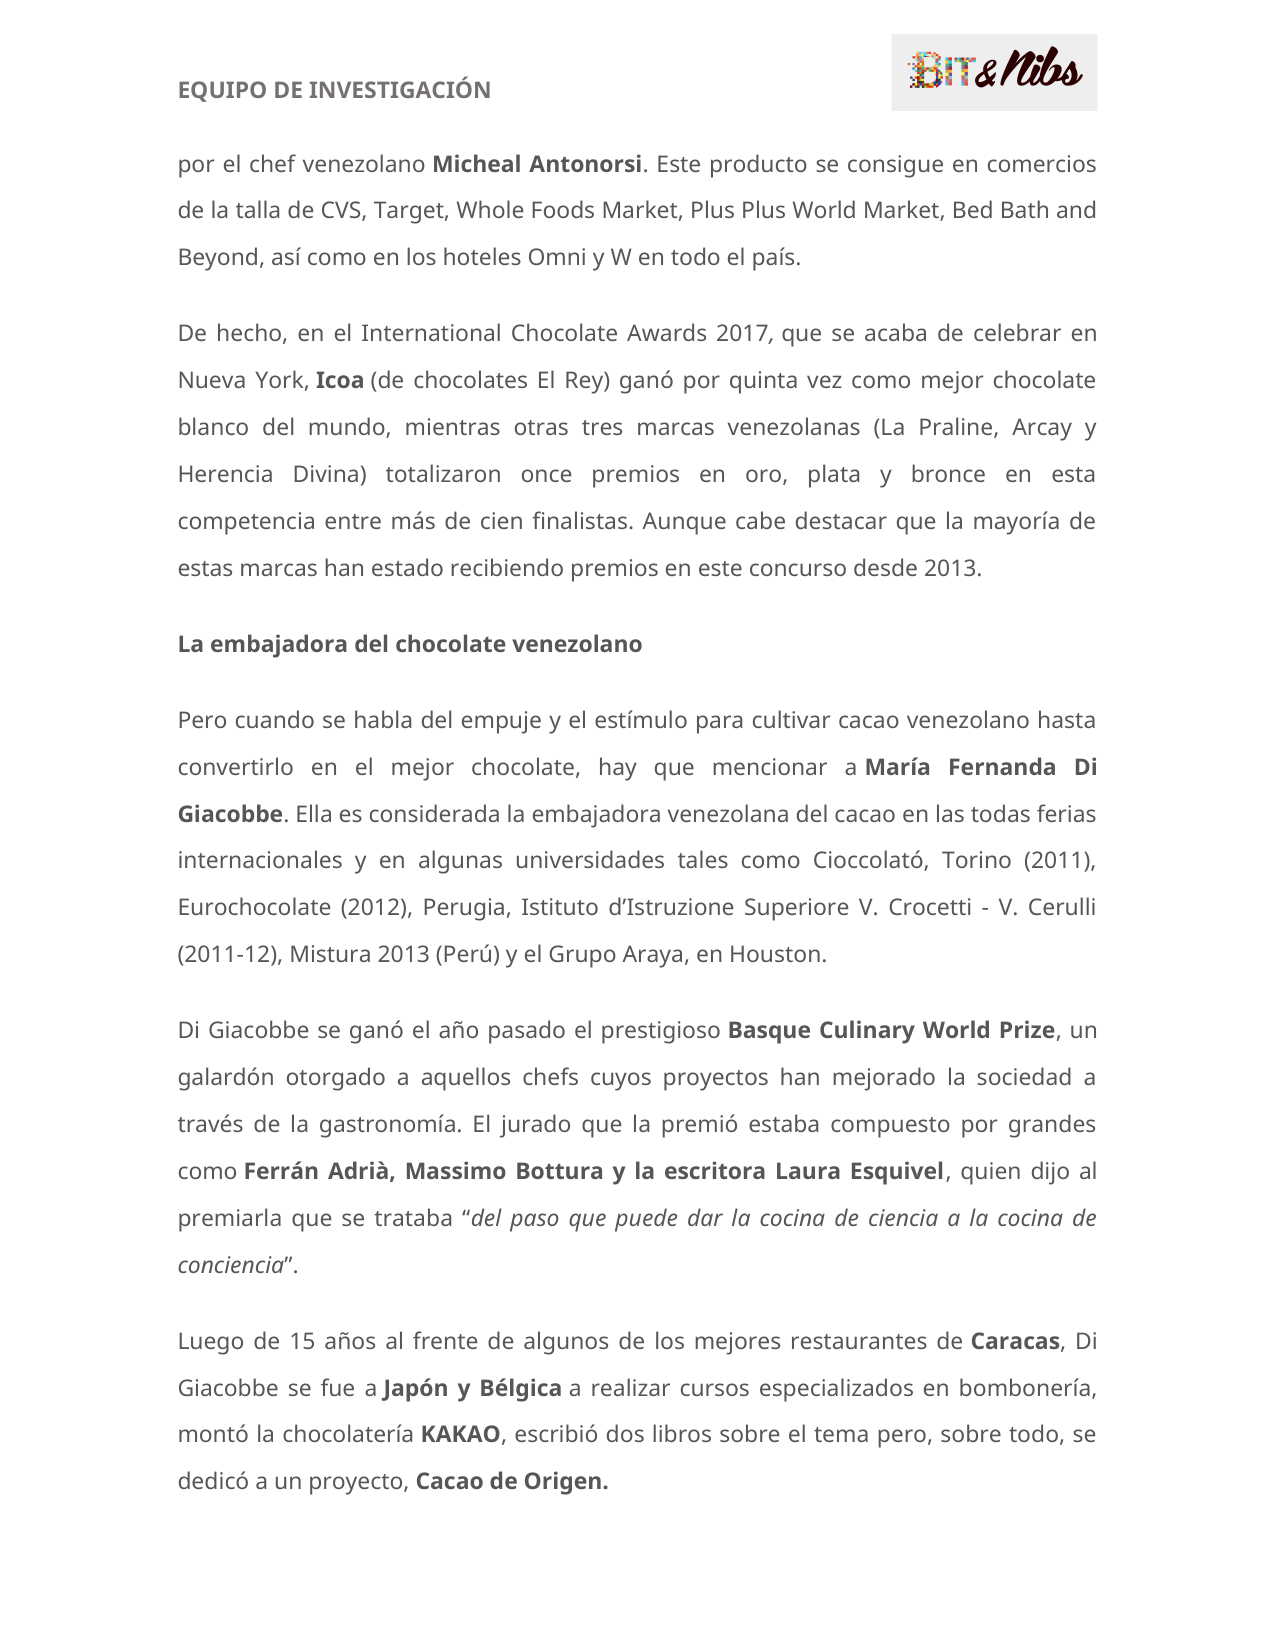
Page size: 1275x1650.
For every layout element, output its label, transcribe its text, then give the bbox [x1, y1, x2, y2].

text De hecho, en el International Chocolate Awards 2017, que se acaba de celebrar en Nueva York, Icoa (de chocolates El Rey) ganó por quinta vez como mejor chocolate blanco del mundo, mientras otras tres marcas venezolanas (La Praline, Arcay y Herencia Divina) totalizaron once premios en oro, plata y bronce en esta competencia entre más de cien finalistas. Aunque cabe destacar que la mayoría de estas marcas han estado recibiendo premios en este concurso desde 2013. [177, 317, 1098, 583]
text La embajadora del chocolate venezolano [177, 628, 1098, 659]
text Luego de 15 años al frente de algunos de los mejores restaurantes de Caracas, Di Giacobbe se fue a Japón y Bélgica a realizar cursos especializados en bombonería, montó la chocolatería KAKAO, escribió dos libros sobre el tema pero, sobre todo, se dedicó a un proyecto, Cacao de Origen. [177, 1325, 1098, 1497]
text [177, 148, 1098, 273]
text Pero cuando se habla del empuje y el estímulo para cultivar cacao venezolano hasta convertirlo en el mejor chocolate, hay que mencionar a María Fernanda Di Giacobbe. Ella es considerada la embajadora venezolana del cacao en las todas ferias internacionales y en algunas universidades tales como Cioccolató, Torino (2011), Eurochocolate (2012), Perugia, Istituto d’Istruzione Superiore V. Crocetti - V. Cerulli (2011-12), Mistura 2013 (Perú) y el Grupo Araya, en Houston. [177, 704, 1098, 969]
text Di Giacobbe se ganó el año pasado el prestigioso Basque Culinary World Prize, un galardón otorgado a aquellos chefs cuyos proyectos han mejorado la sociedad a través de la gastronomía. El jurado que la premió estaba compuesto por grandes como Ferrán Adrià, Massimo Bottura y la escritora Laura Esquivel, quien dijo al premiarla que se trataba “del paso que puede dar la cocina de ciencia a la cocina de conciencia”. [177, 1014, 1098, 1280]
picture [891, 34, 1098, 111]
